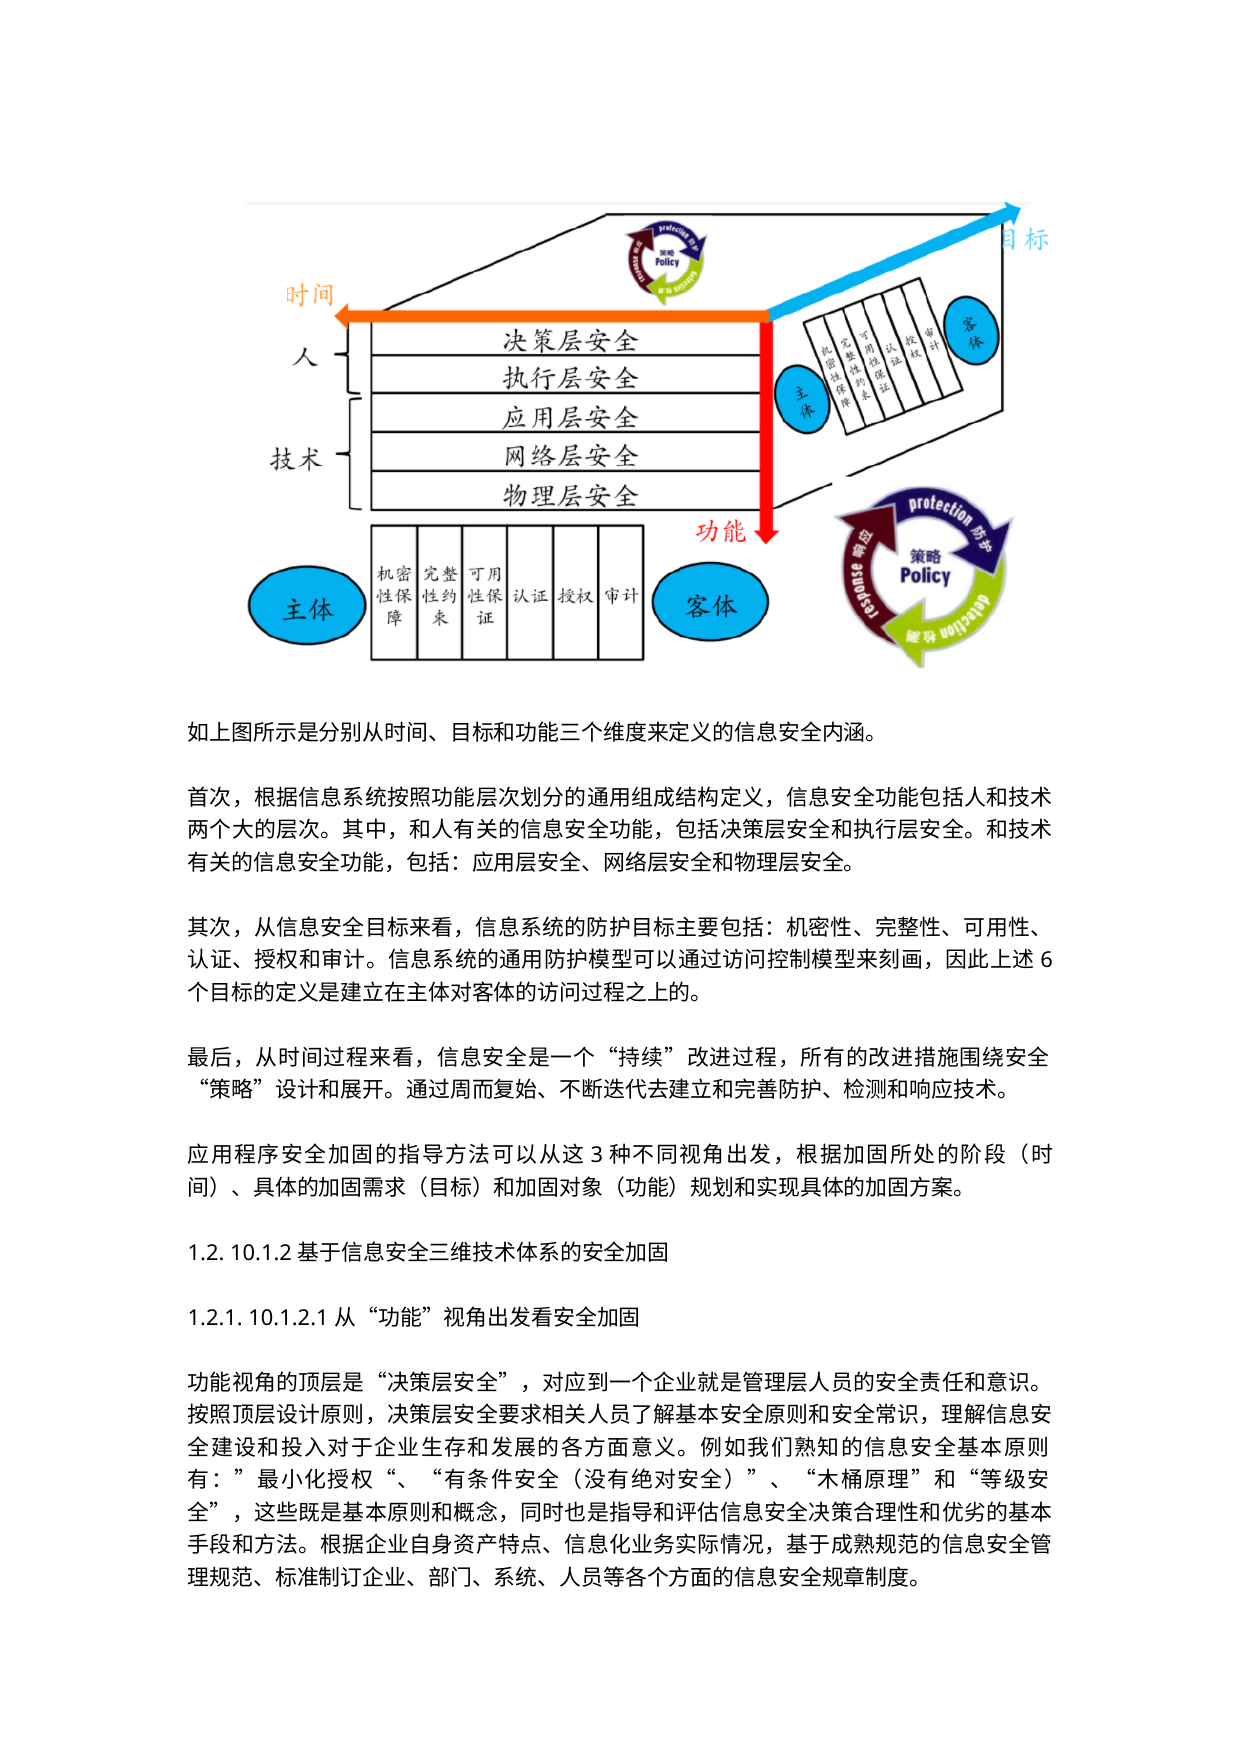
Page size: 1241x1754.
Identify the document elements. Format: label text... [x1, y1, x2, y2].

list 如上图所示是分别从时间、目标和功能三个维度来定义的信息安全内涵。 [187, 714, 1053, 747]
list 其次，从信息安全目标来看，信息系统的防护目标主要包括：机密性、完整性、可用性、认证、授权和审计。信息系统的通用防护模型可以通过访问控制模型来刻画，因此上述6个目标的定义是建立在主体对客体的访问过程之上的。 [187, 909, 1053, 1007]
list 功能视角的顶层是“决策层安全”，对应到一个企业就是管理层人员的安全责任和意识。按照顶层设计原则，决策层安全要求相关人员了解基本安全原则和安全常识，理解信息安全建设和投入对于企业生存和发展的各方面意义。例如我们熟知的信息安全基本原则有：”最小化授权“、“有条件安全（没有绝对安全）”、“木桶原理”和“等级安全”，这些既是基本原则和概念，同时也是指导和评估信息安全决策合理性和优劣的基本手段和方法。根据企业自身资产特点、信息化业务实际情况，基于成熟规范的信息安全管理规范、标准制订企业、部门、系统、人员等各个方面的信息安全规章制度。 [187, 1364, 1053, 1592]
list 1.2. 10.1.2 基于信息安全三维技术体系的安全加固 [187, 1234, 1053, 1267]
list 1.2.1. 10.1.2.1 从“功能”视角出发看安全加固 [187, 1299, 1053, 1332]
list 最后，从时间过程来看，信息安全是一个“持续”改进过程，所有的改进措施围绕安全“策略”设计和展开。通过周而复始、不断迭代去建立和完善防护、检测和响应技术。 [187, 1039, 1053, 1104]
list 首次，根据信息系统按照功能层次划分的通用组成结构定义，信息安全功能包括人和技术两个大的层次。其中，和人有关的信息安全功能，包括决策层安全和执行层安全。和技术有关的信息安全功能，包括：应用层安全、网络层安全和物理层安全。 [187, 779, 1053, 877]
list 应用程序安全加固的指导方法可以从这3种不同视角出发，根据加固所处的阶段（时间）、具体的加固需求（目标）和加固对象（功能）规划和实现具体的加固方案。 [187, 1137, 1053, 1202]
picture [185, 187, 1050, 680]
